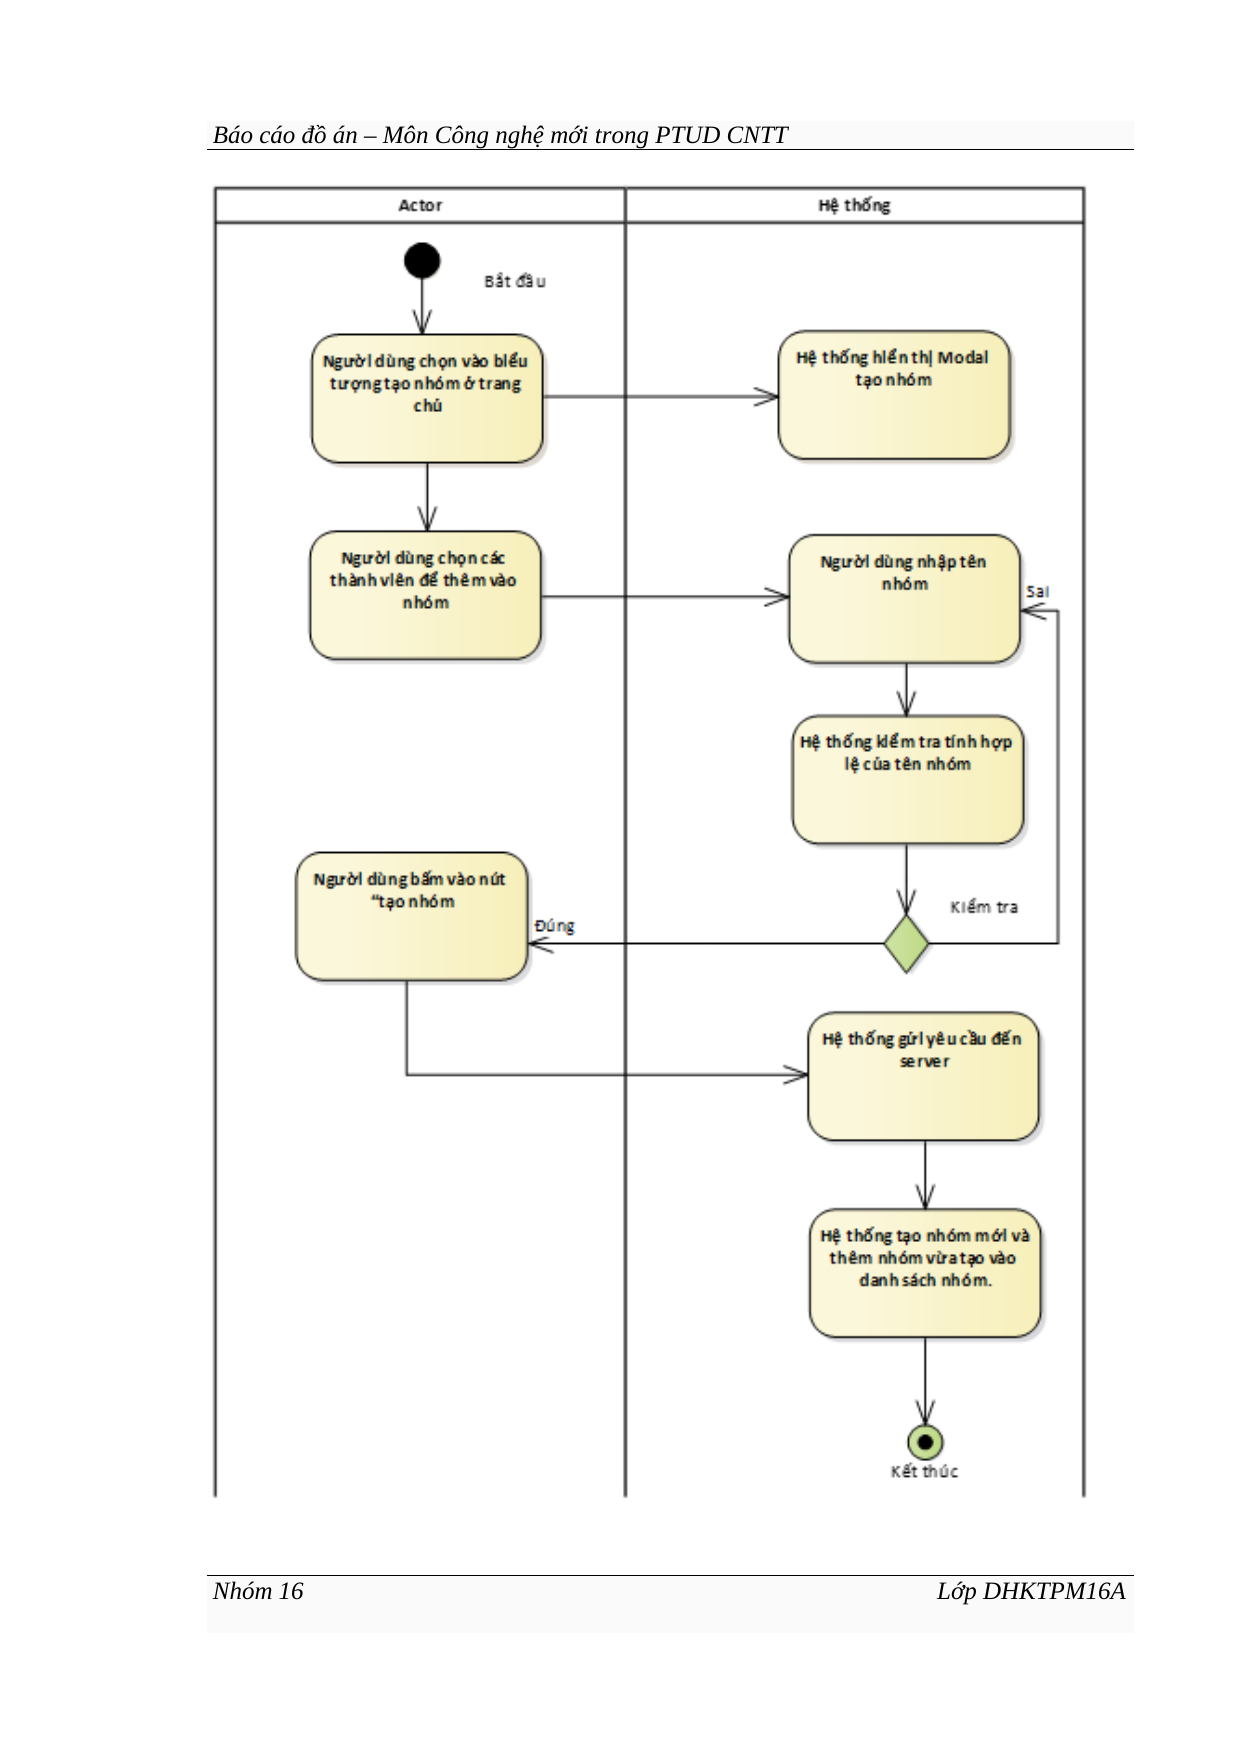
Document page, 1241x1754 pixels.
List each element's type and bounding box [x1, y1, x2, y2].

picture [206, 179, 1103, 1513]
